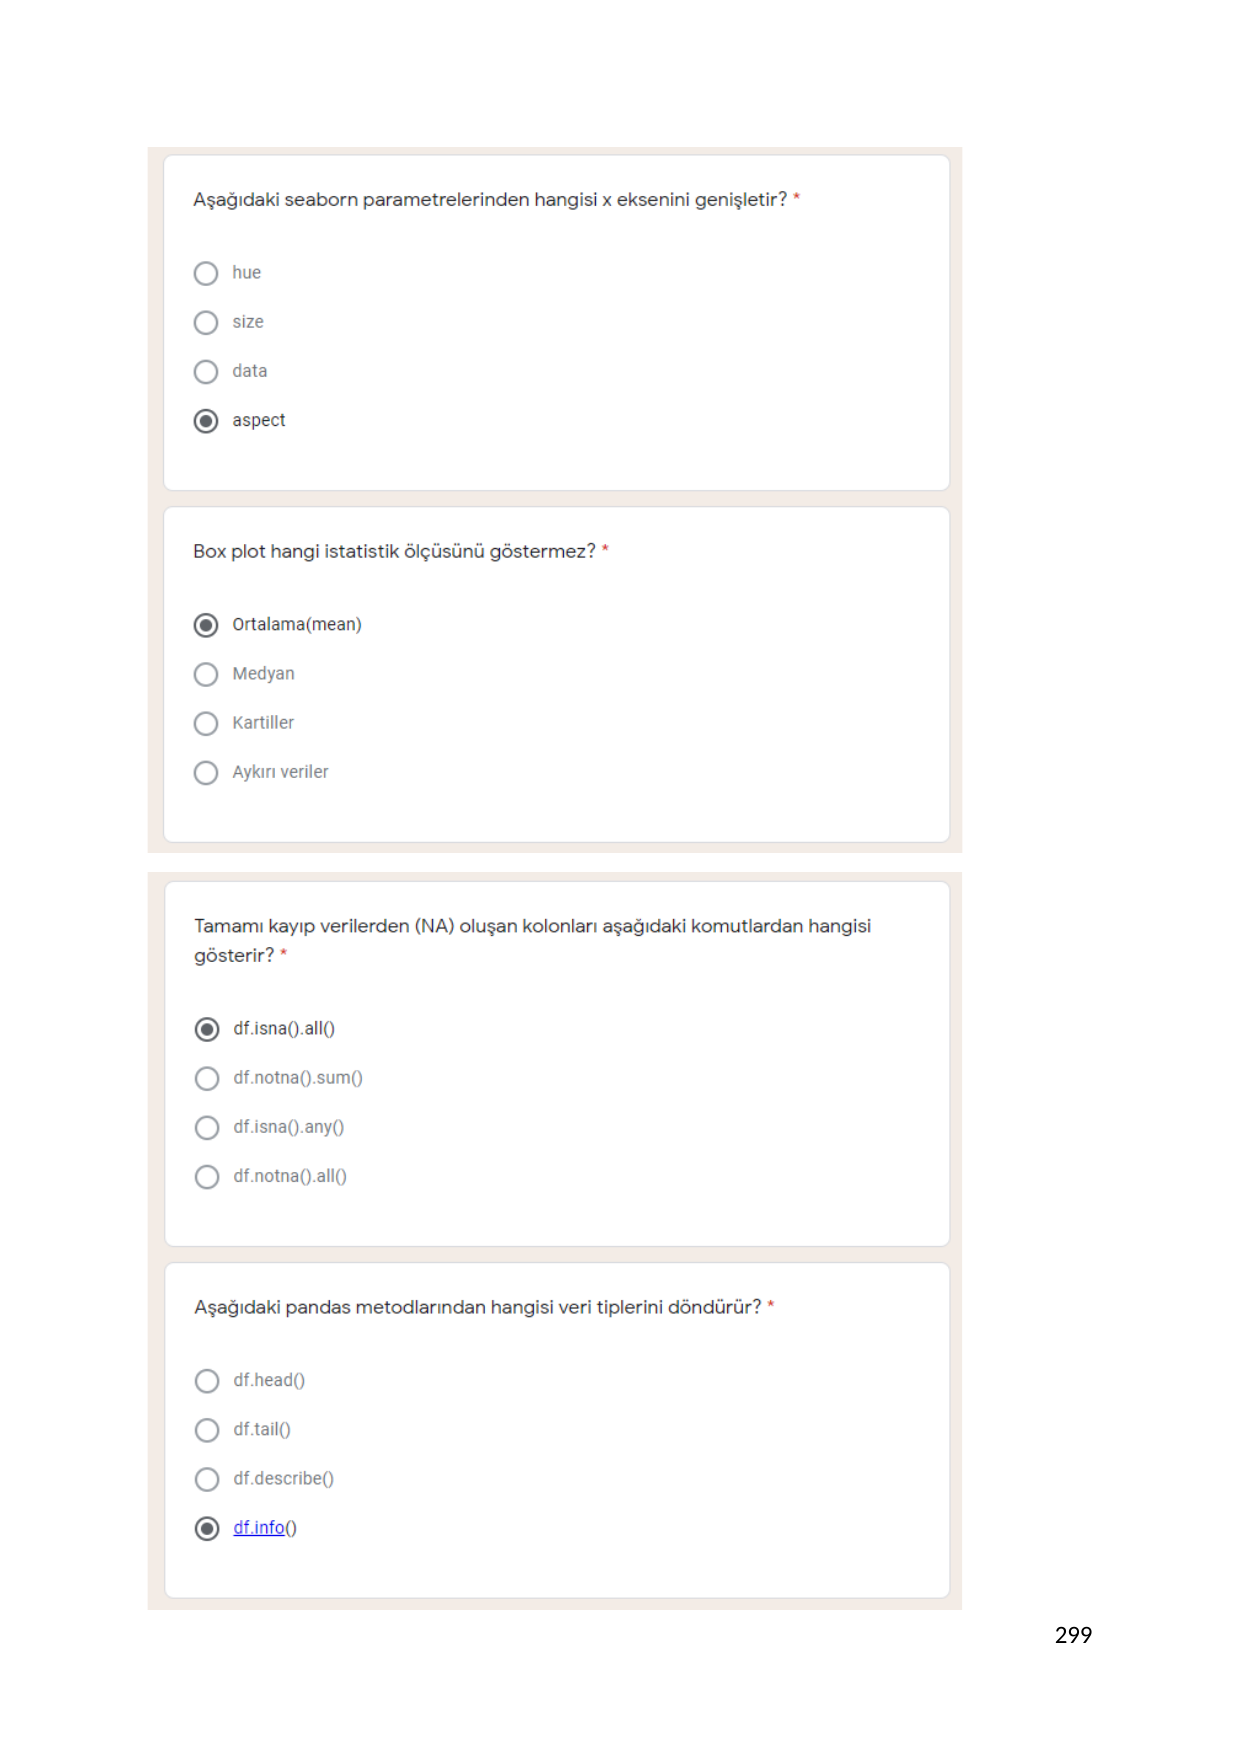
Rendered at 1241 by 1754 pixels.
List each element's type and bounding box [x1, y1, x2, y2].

picture [147, 147, 963, 853]
picture [147, 872, 963, 1610]
